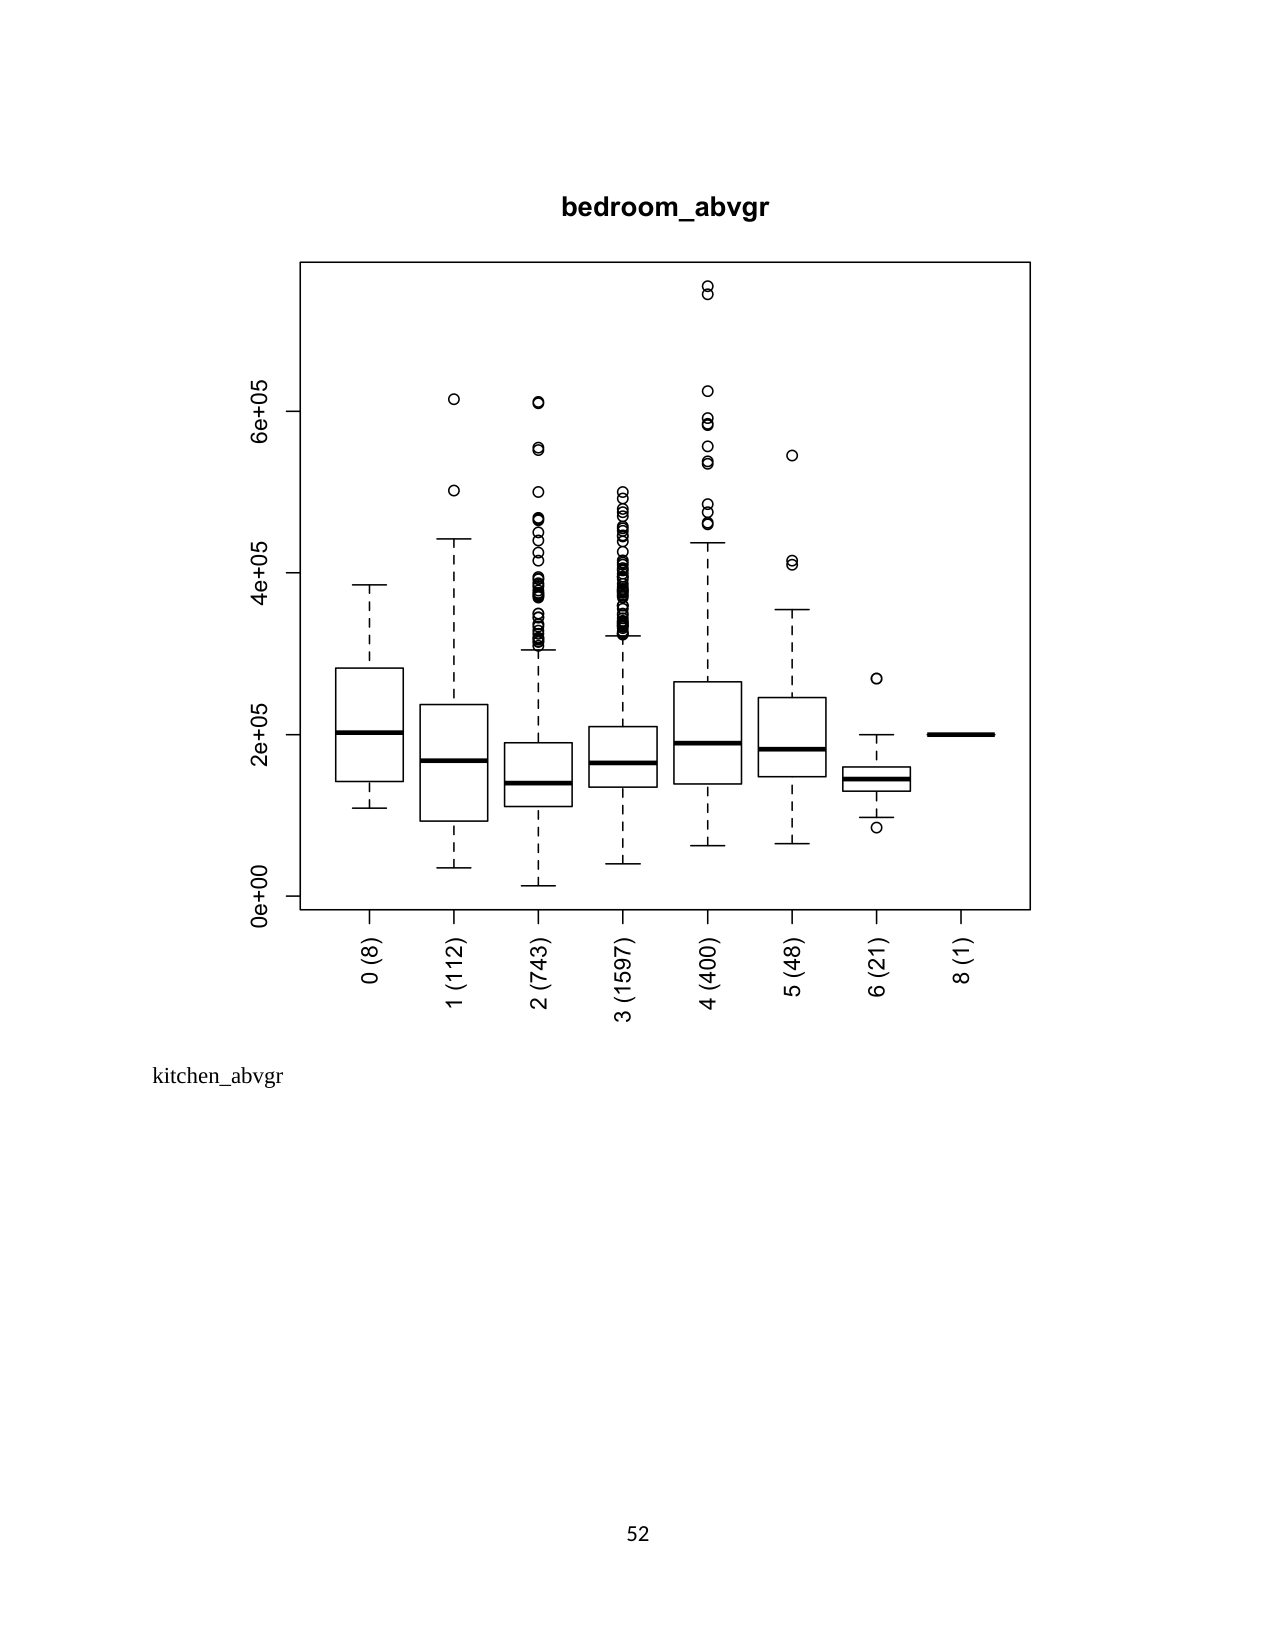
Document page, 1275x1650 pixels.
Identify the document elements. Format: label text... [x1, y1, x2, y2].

picture [187, 150, 1088, 1050]
text kitchen_abvgr [152, 1063, 1123, 1089]
